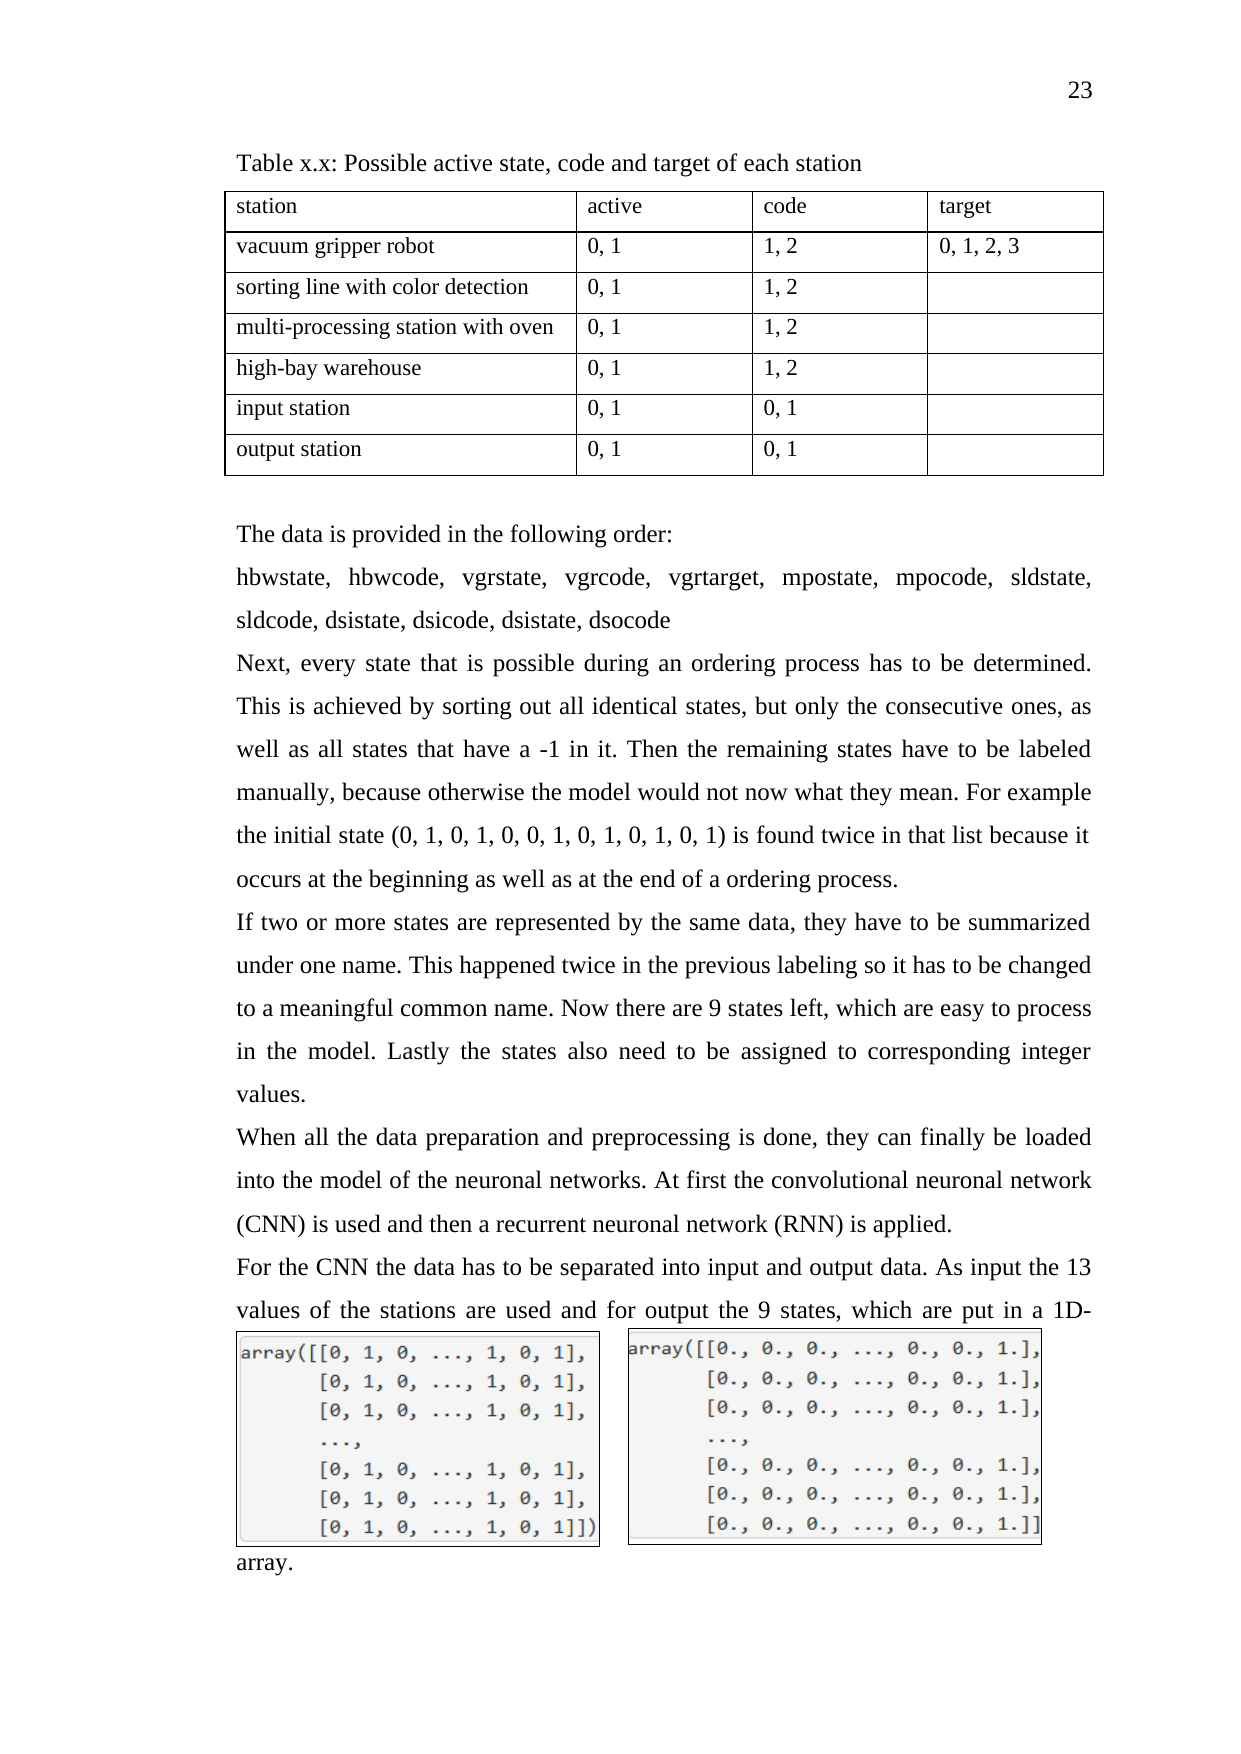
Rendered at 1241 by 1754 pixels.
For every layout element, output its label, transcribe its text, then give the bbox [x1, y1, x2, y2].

table_cell 1, 2 [753, 314, 927, 353]
table_cell 0, 1 [753, 395, 927, 434]
text hbwstate, hbwcode, vgrstate, vgrcode, vgrtarget, mpostate, mpocode, sldstate, sldcode, dsistate, dsicode, dsistate, dsocode [236, 562, 1092, 634]
table_cell output station [226, 435, 576, 474]
table_cell 1, 2 [753, 273, 927, 312]
text For the CNN the data has to be separated into input and output data. As input the 13 values of the stations are used and for output the 9 states, which are put in a 1D-array. [236, 1252, 1092, 1576]
table_cell multi-processing station with oven [226, 314, 576, 353]
table_cell [928, 395, 1103, 434]
table_cell 0, 1 [577, 273, 752, 312]
table_header target [928, 192, 1103, 231]
table_cell 0, 1 [577, 314, 752, 353]
table_cell sorting line with color detection [226, 273, 576, 312]
table_cell high-bay warehouse [226, 354, 576, 393]
table_cell 0, 1 [753, 435, 927, 474]
table_cell 0, 1 [577, 233, 752, 272]
table_header active [577, 192, 752, 231]
table_cell 0, 1 [577, 354, 752, 393]
table_cell vacuum gripper robot [226, 233, 576, 272]
text Next, every state that is possible during an ordering process has to be determined. This is achieved by sorting out all identical states, but only the consecutive ones, as well as all states that have a -1 in it. Then the remaining states have to be labeled manually, because otherwise the model would not now what they mean. For example the initial state (0, 1, 0, 1, 0, 0, 1, 0, 1, 0, 1, 0, 1) is found twice in that list because it occurs at the beginning as well as at the end of a ordering process. [236, 648, 1092, 892]
text When all the data preparation and preprocessing is done, they can finally be loaded into the model of the neuronal networks. At first the convolutional neuronal network (CNN) is used and then a recurrent neuronal network (RNN) is applied. [236, 1122, 1092, 1237]
table_cell [928, 314, 1103, 353]
text Table x.x: Possible active state, code and target of each station [236, 148, 1092, 176]
table_cell 0, 1 [577, 395, 752, 434]
table_cell input station [226, 395, 576, 434]
table_cell [928, 354, 1103, 393]
table_header code [753, 192, 927, 231]
text If two or more states are represented by the same data, they have to be summarized under one name. This happened twice in the previous labeling so it has to be changed to a meaningful common name. Now there are 9 states left, which are easy to process in the model. Lastly the states also need to be assigned to corresponding integer values. [236, 907, 1092, 1108]
text The data is provided in the following order: [236, 519, 1092, 547]
table_cell 0, 1 [577, 435, 752, 474]
table_cell 0, 1, 2, 3 [928, 233, 1103, 272]
table_cell 1, 2 [753, 233, 927, 272]
table_cell [928, 435, 1103, 474]
table_cell 1, 2 [753, 354, 927, 393]
table_header station [226, 192, 576, 231]
table_cell [928, 273, 1103, 312]
